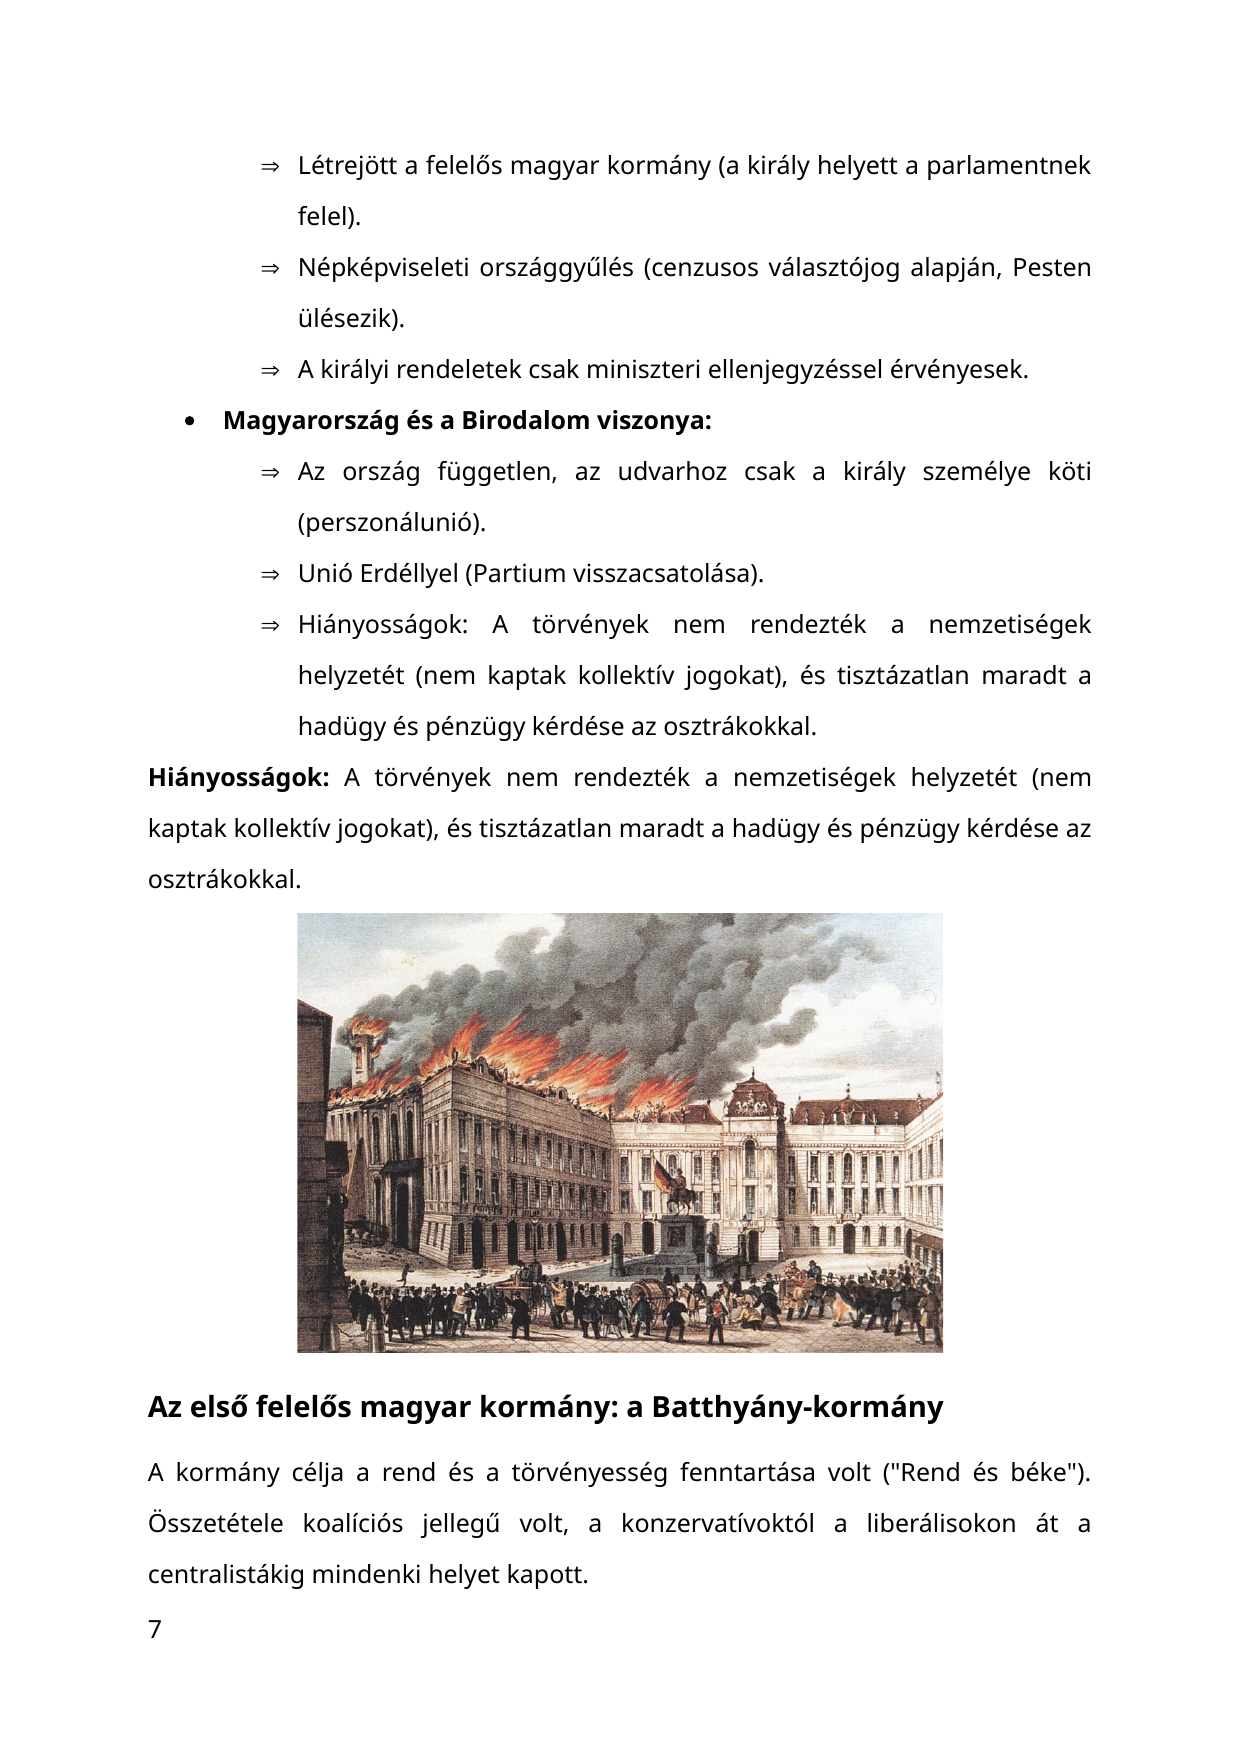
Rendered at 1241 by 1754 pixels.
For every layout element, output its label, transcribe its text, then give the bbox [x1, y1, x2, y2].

text A kormány célja a rend és a törvényesség fenntartása volt ("Rend és béke"). Összetétele koalíciós jellegű volt, a konzervatívoktól a liberálisokon át a centralistákig mindenki helyet kapott. [148, 1454, 1093, 1591]
text Az első felelős magyar kormány: a Batthyány-kormány [148, 1387, 1093, 1426]
text Hiányosságok: A törvények nem rendezték a nemzetiségek helyzetét (nem kaptak kollektív jogokat), és tisztázatlan maradt a hadügy és pénzügy kérdése az osztrákokkal. [148, 760, 1093, 896]
list Létrejött a felelős magyar kormány (a király helyett a parlamentnek felel). [260, 148, 1093, 233]
list Magyarország és a Birodalom viszonya: [185, 403, 1093, 437]
list A királyi rendeletek csak miniszteri ellenjegyzéssel érvényesek. [260, 352, 1093, 386]
picture [297, 913, 944, 1353]
list Unió Erdéllyel (Partium visszacsatolása). [260, 556, 1093, 590]
list Hiányosságok: A törvények nem rendezték a nemzetiségek helyzetét (nem kaptak kollektív jogokat), és tisztázatlan maradt a hadügy és pénzügy kérdése az osztrákokkal. [260, 607, 1093, 743]
list Népképviseleti országgyűlés (cenzusos választójog alapján, Pesten ülésezik). [260, 250, 1093, 335]
list Az ország független, az udvarhoz csak a király személye köti (perszonálunió). [260, 454, 1093, 539]
